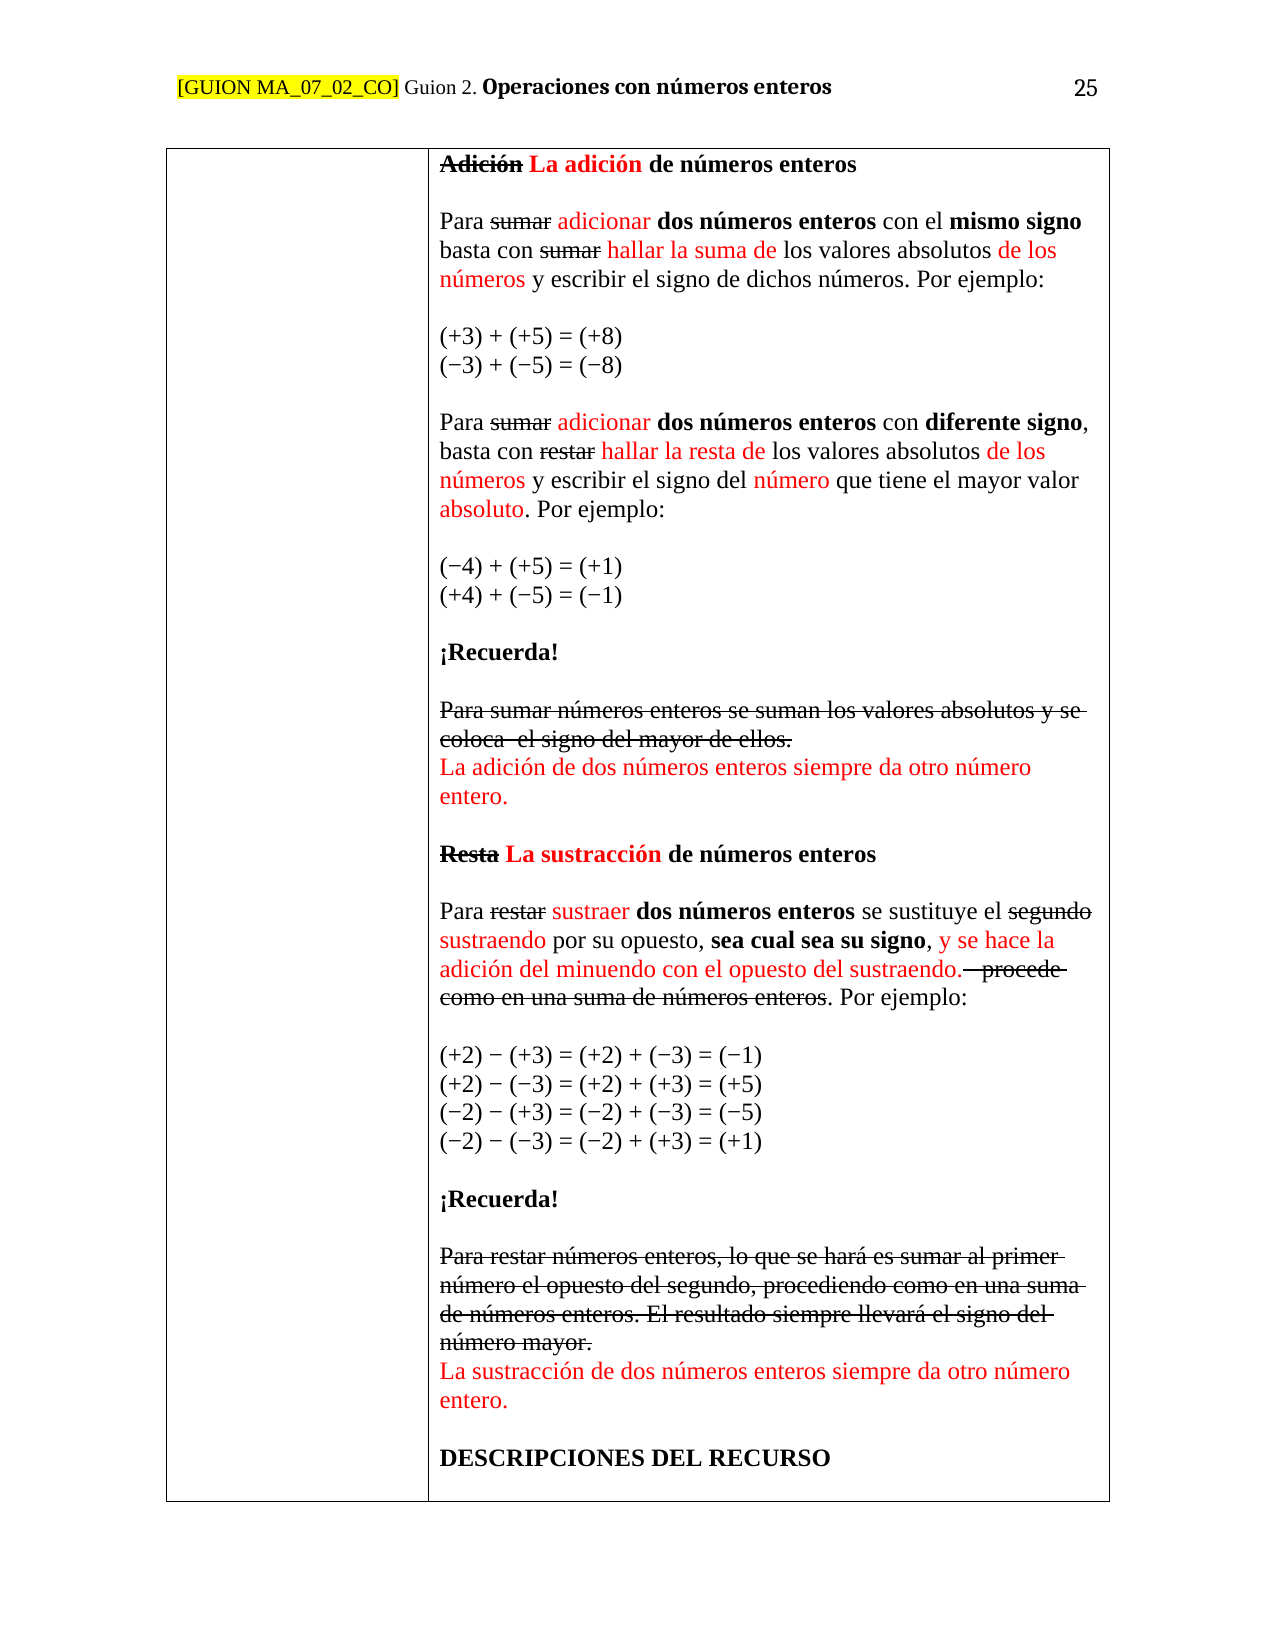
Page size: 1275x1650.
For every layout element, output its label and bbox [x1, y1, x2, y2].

table_cell [167, 149, 428, 1501]
table_cell [429, 149, 1109, 1501]
